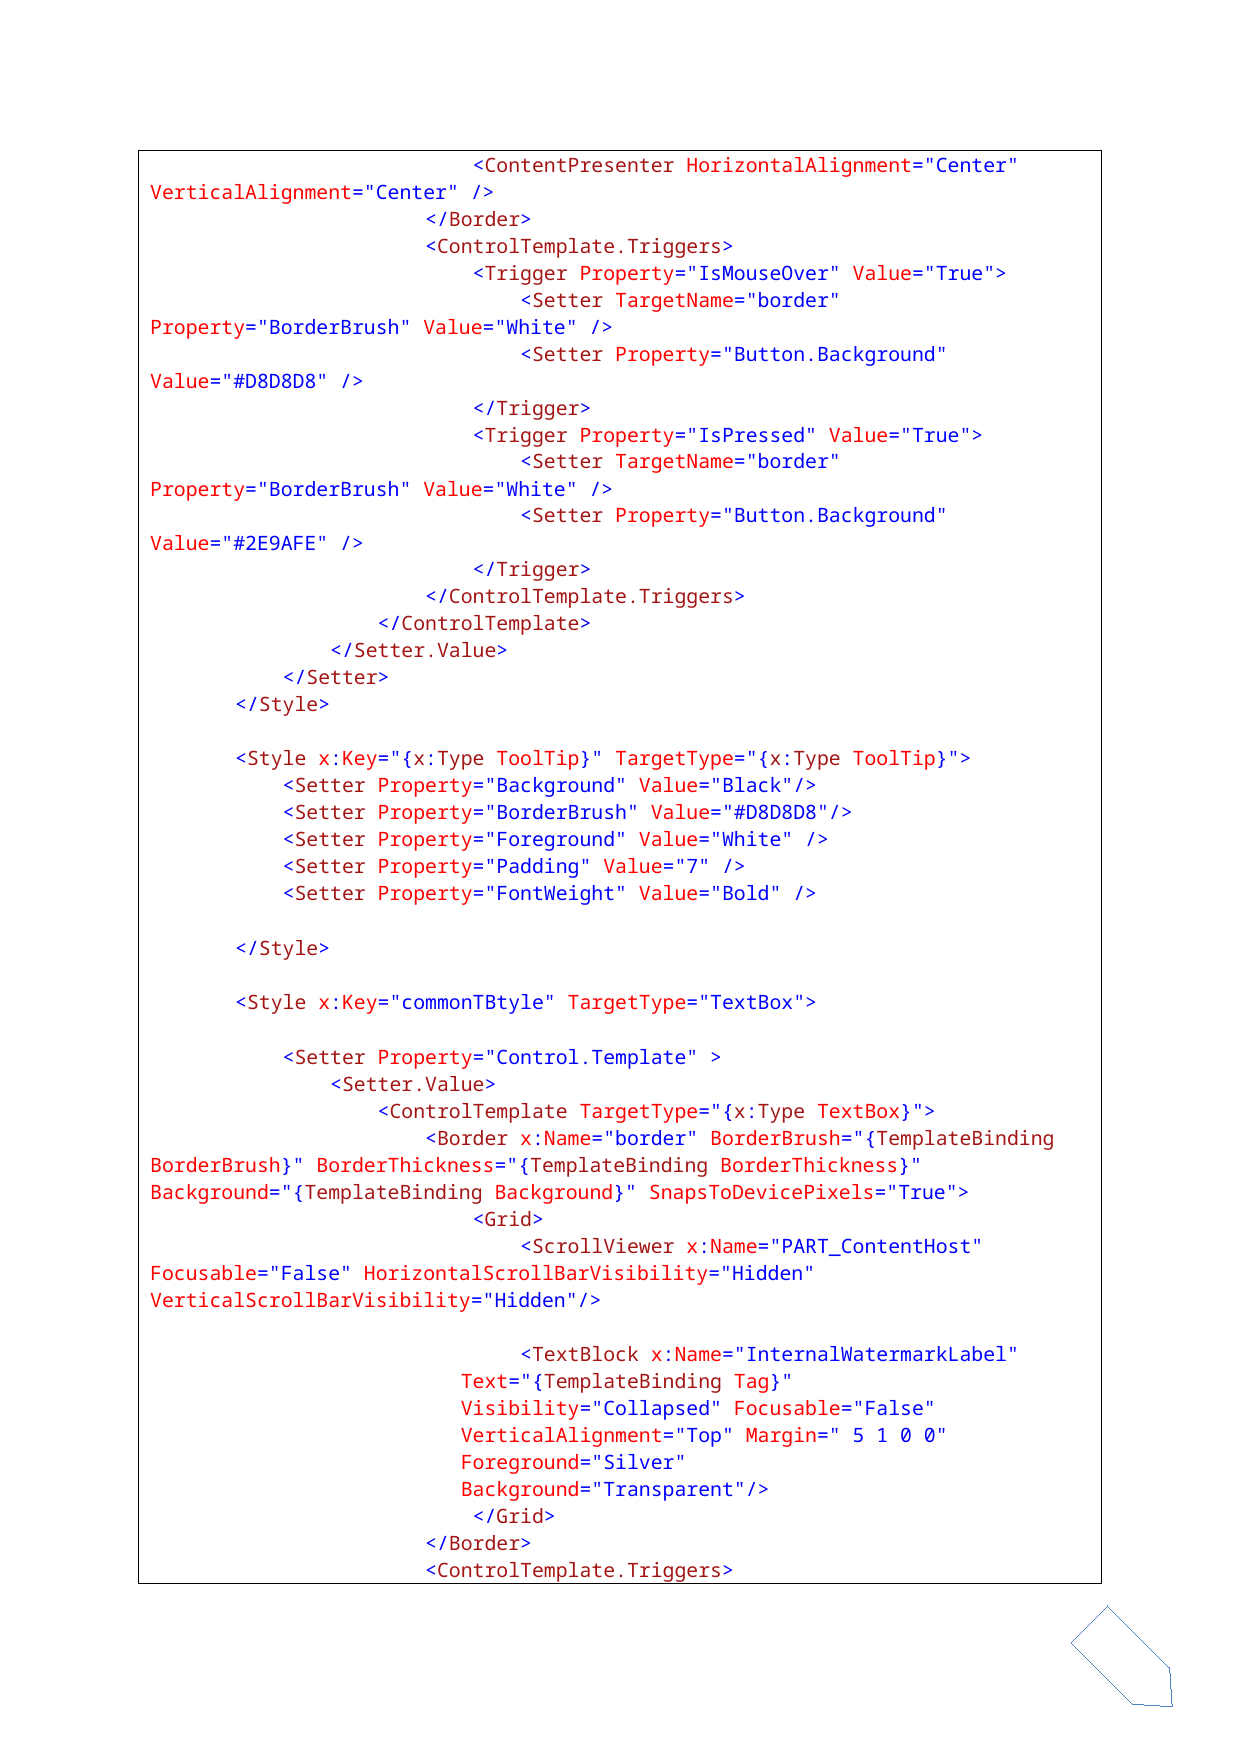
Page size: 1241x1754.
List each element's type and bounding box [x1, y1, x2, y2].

table_cell [139, 151, 1101, 1583]
